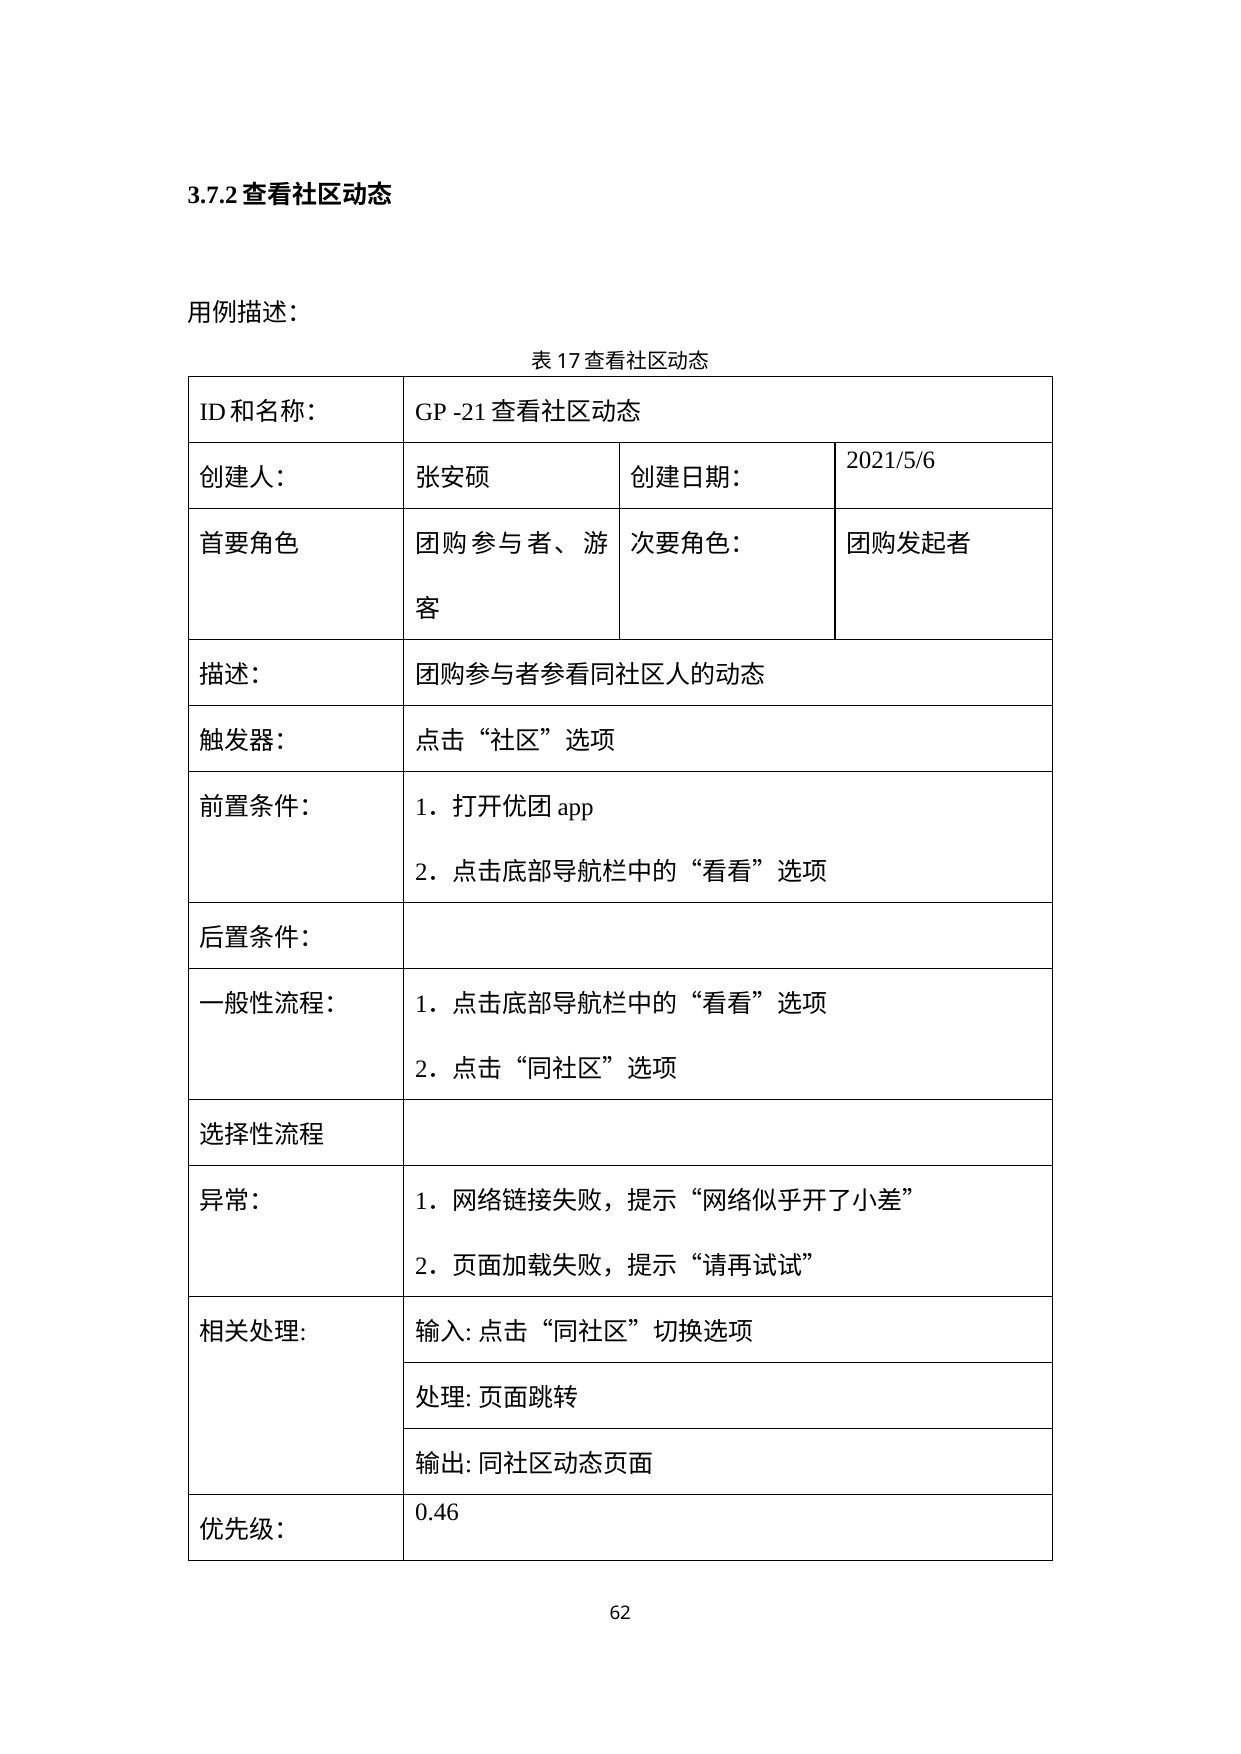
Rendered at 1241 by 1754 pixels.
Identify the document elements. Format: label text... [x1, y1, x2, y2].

table_cell 输入: 点击“同社区”切换选项 [404, 1297, 1052, 1362]
table_cell 创建人： [189, 443, 403, 508]
table_cell 处理: 页面跳转 [404, 1363, 1052, 1428]
table_cell 输出: 同社区动态页面 [404, 1429, 1052, 1494]
table_cell 触发器： [189, 706, 403, 771]
table_cell 团购发起者 [836, 509, 1052, 639]
table_cell 相关处理: [189, 1297, 403, 1494]
table_cell 1．打开优团app 2．点击底部导航栏中的“看看”选项 [404, 772, 1052, 902]
table_cell 1．点击底部导航栏中的“看看”选项 2．点击“同社区”选项 [404, 969, 1052, 1099]
table_cell 次要角色： [620, 509, 834, 639]
table_cell [404, 1100, 1052, 1165]
subtitle 3.7.2查看社区动态 [187, 160, 1053, 225]
table_cell 1．网络链接失败，提示“网络似乎开了小差” 2．页面加载失败，提示“请再试试” [404, 1166, 1052, 1296]
table_cell 优先级： [189, 1495, 403, 1560]
table_cell 首要角色 [189, 509, 403, 639]
table_cell 点击“社区”选项 [404, 706, 1052, 771]
table_cell 描述： [189, 640, 403, 705]
table_cell 团购参与者、游客 [404, 509, 619, 639]
table_cell 团购参与者参看同社区人的动态 [404, 640, 1052, 705]
table_header GP -21查看社区动态 [404, 377, 1052, 442]
table_cell 创建日期： [620, 443, 834, 508]
table_cell 异常： [189, 1166, 403, 1296]
table_cell 一般性流程： [189, 969, 403, 1099]
table_cell 选择性流程 [189, 1100, 403, 1165]
text 用例描述： [187, 278, 1053, 343]
table_cell 后置条件： [189, 903, 403, 968]
table_cell 张安硕 [404, 443, 619, 508]
table_header ID和名称： [189, 377, 403, 442]
table_cell 0.46 [404, 1495, 1052, 1560]
table_cell [404, 903, 1052, 968]
table_cell 2021/5/6 [836, 443, 1052, 508]
table_cell 前置条件： [189, 772, 403, 902]
text 表 17查看社区动态 [187, 343, 1053, 376]
